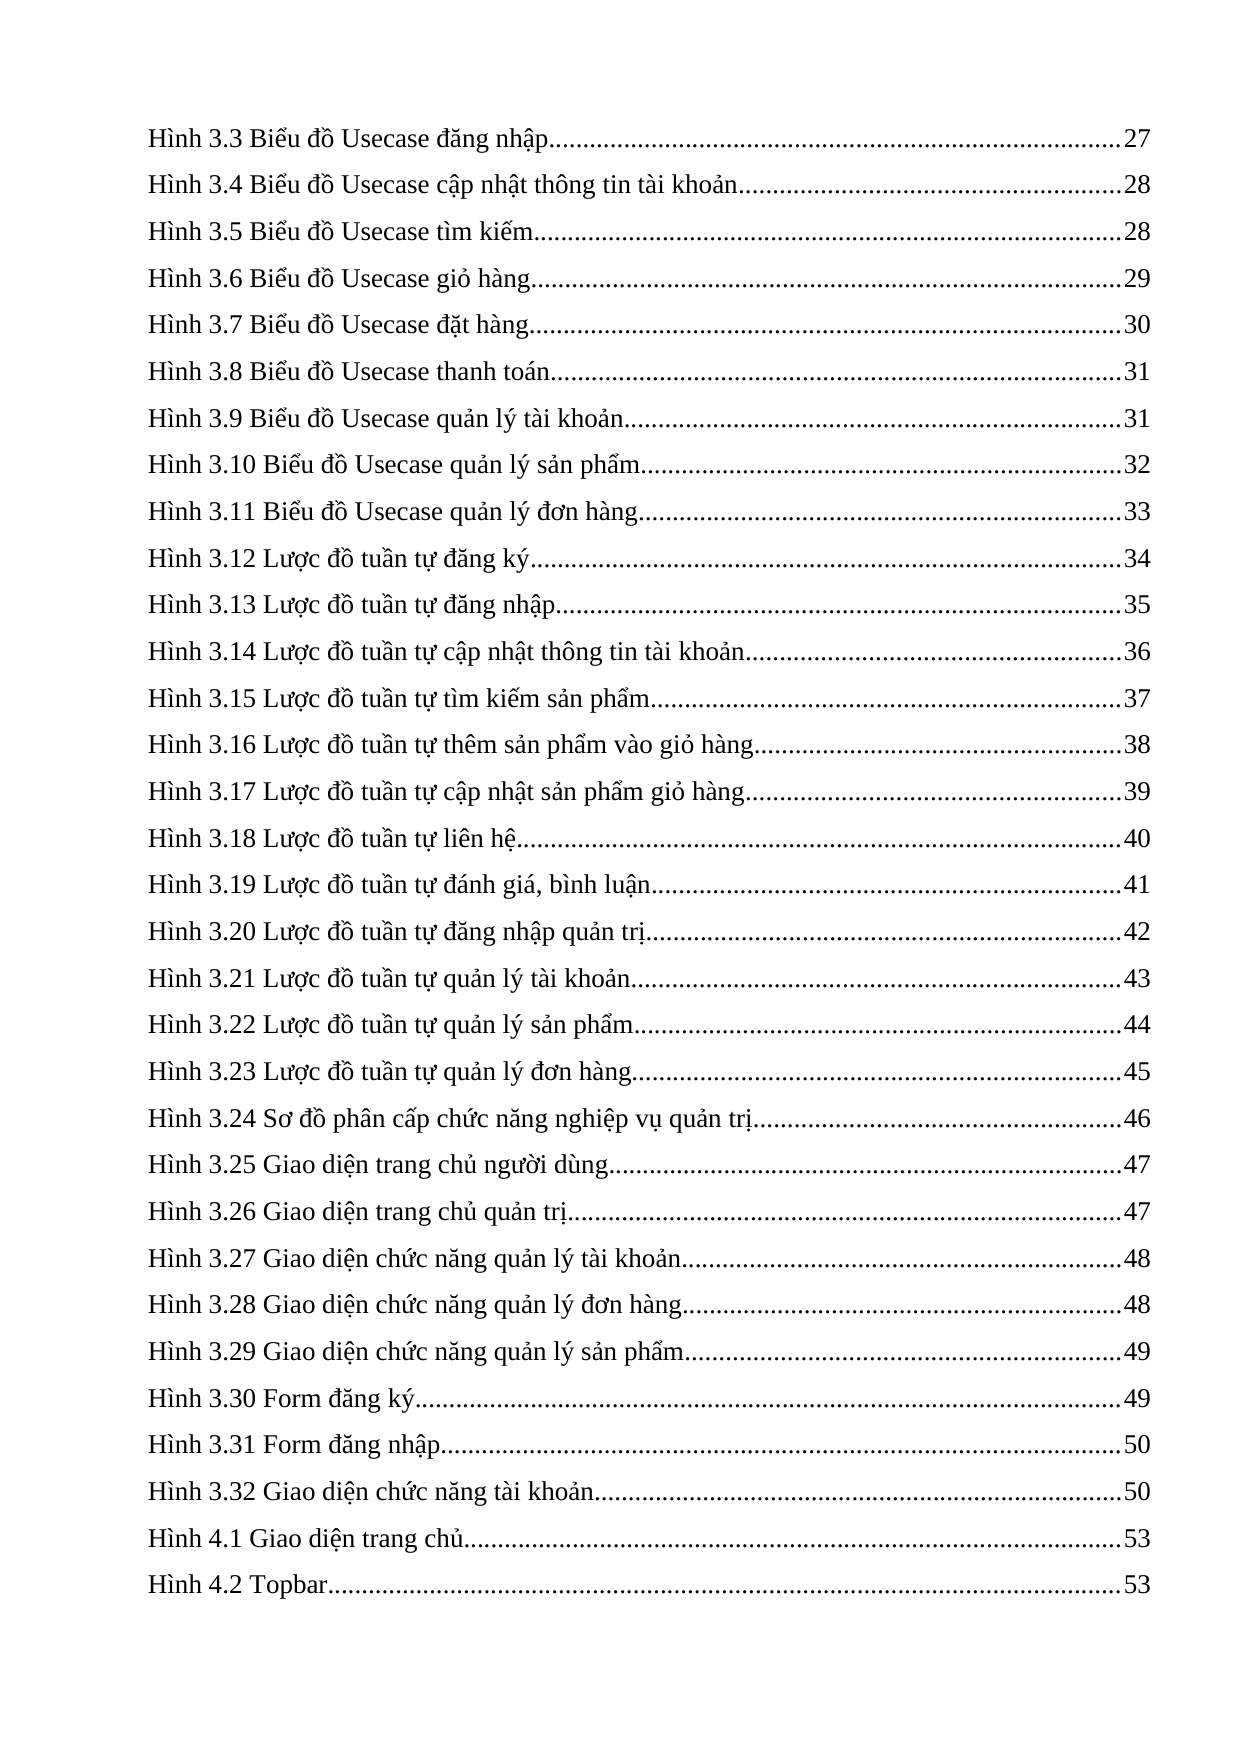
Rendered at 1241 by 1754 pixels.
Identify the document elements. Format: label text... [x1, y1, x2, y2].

text Hình 4.2 Topbar 53 [148, 1568, 1152, 1599]
text Hình 3.13 Lược đồ tuần tự đăng nhập 35 [148, 588, 1152, 619]
text Hình 3.22 Lược đồ tuần tự quản lý sản phẩm 44 [148, 1008, 1152, 1039]
text Hình 3.7 Biểu đồ Usecase đặt hàng 30 [148, 308, 1152, 339]
text Hình 3.9 Biểu đồ Usecase quản lý tài khoản 31 [148, 402, 1152, 433]
text Hình 3.30 Form đăng ký 49 [148, 1382, 1152, 1413]
text Hình 3.15 Lược đồ tuần tự tìm kiếm sản phẩm 37 [148, 682, 1152, 713]
text Hình 4.1 Giao diện trang chủ 53 [148, 1522, 1152, 1553]
text Hình 3.25 Giao diện trang chủ người dùng 47 [148, 1148, 1152, 1179]
text Hình 3.23 Lược đồ tuần tự quản lý đơn hàng 45 [148, 1055, 1152, 1086]
text Hình 3.6 Biểu đồ Usecase giỏ hàng 29 [148, 262, 1152, 293]
text Hình 3.8 Biểu đồ Usecase thanh toán 31 [148, 355, 1152, 386]
text Hình 3.10 Biểu đồ Usecase quản lý sản phẩm 32 [148, 448, 1152, 479]
text Hình 3.24 Sơ đồ phân cấp chức năng nghiệp vụ quản trị 46 [148, 1102, 1152, 1133]
text Hình 3.32 Giao diện chức năng tài khoản 50 [148, 1475, 1152, 1506]
text Hình 3.4 Biểu đồ Usecase cập nhật thông tin tài khoản 28 [148, 168, 1152, 199]
text Hình 3.3 Biểu đồ Usecase đăng nhập 27 [148, 122, 1152, 153]
text Hình 3.14 Lược đồ tuần tự cập nhật thông tin tài khoản 36 [148, 635, 1152, 666]
text Hình 3.29 Giao diện chức năng quản lý sản phẩm 49 [148, 1335, 1152, 1366]
text Hình 3.28 Giao diện chức năng quản lý đơn hàng 48 [148, 1288, 1152, 1319]
text Hình 3.31 Form đăng nhập 50 [148, 1428, 1152, 1459]
text Hình 3.26 Giao diện trang chủ quản trị 47 [148, 1195, 1152, 1226]
text Hình 3.12 Lược đồ tuần tự đăng ký 34 [148, 542, 1152, 573]
text Hình 3.18 Lược đồ tuần tự liên hệ 40 [148, 822, 1152, 853]
text Hình 3.20 Lược đồ tuần tự đăng nhập quản trị 42 [148, 915, 1152, 946]
text Hình 3.19 Lược đồ tuần tự đánh giá, bình luận 41 [148, 868, 1152, 899]
text Hình 3.11 Biểu đồ Usecase quản lý đơn hàng 33 [148, 495, 1152, 526]
text Hình 3.17 Lược đồ tuần tự cập nhật sản phẩm giỏ hàng 39 [148, 775, 1152, 806]
text Hình 3.16 Lược đồ tuần tự thêm sản phẩm vào giỏ hàng 38 [148, 728, 1152, 759]
text Hình 3.27 Giao diện chức năng quản lý tài khoản 48 [148, 1242, 1152, 1273]
text Hình 3.5 Biểu đồ Usecase tìm kiếm 28 [148, 215, 1152, 246]
text Hình 3.21 Lược đồ tuần tự quản lý tài khoản 43 [148, 962, 1152, 993]
